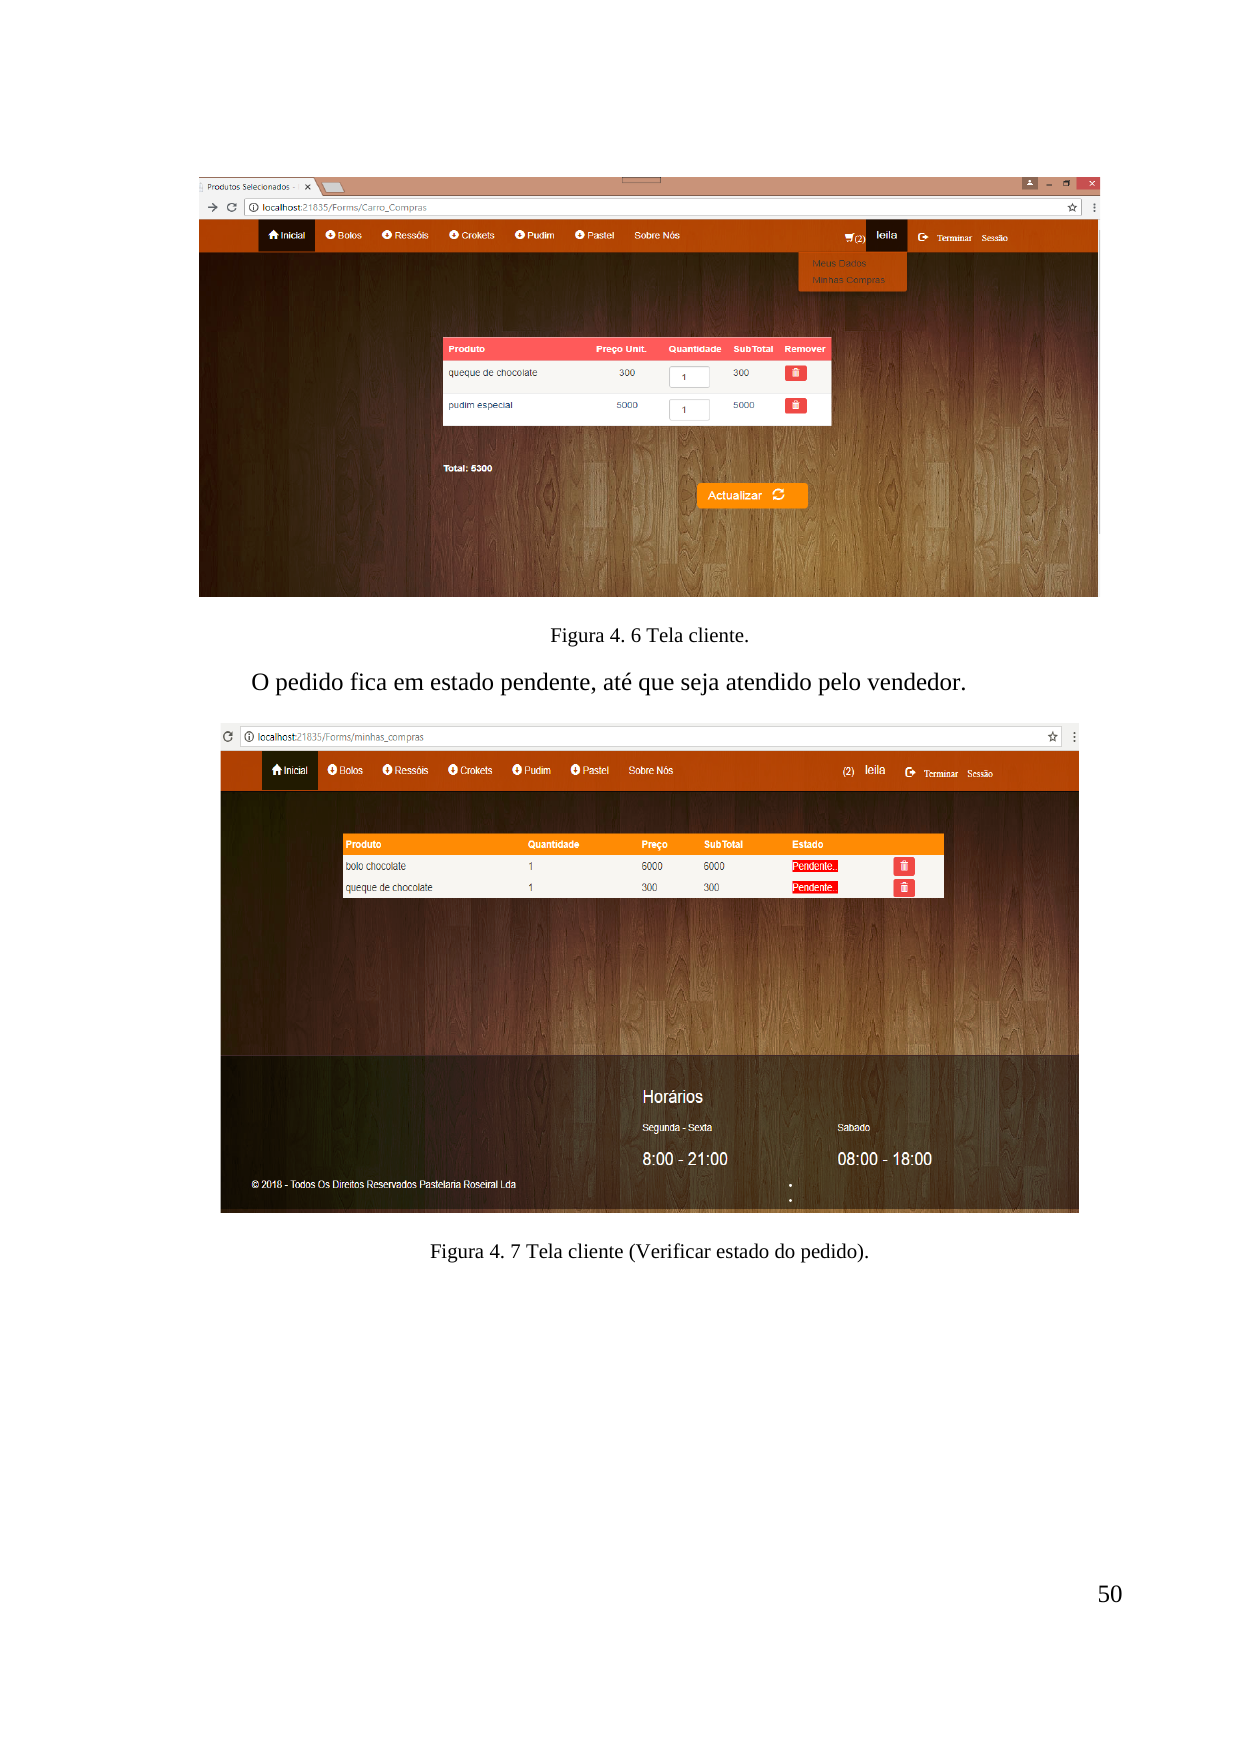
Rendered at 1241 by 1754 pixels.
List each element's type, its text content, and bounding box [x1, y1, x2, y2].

text Figura 4. 6 Tela cliente. [177, 622, 1122, 647]
picture [220, 723, 1079, 1213]
text Figura 4. 7 Tela cliente (Verificar estado do pedido). [177, 1239, 1122, 1263]
picture [199, 177, 1101, 597]
text O pedido fica em estado pendente, até que seja atendido pelo vendedor. [177, 667, 1122, 696]
